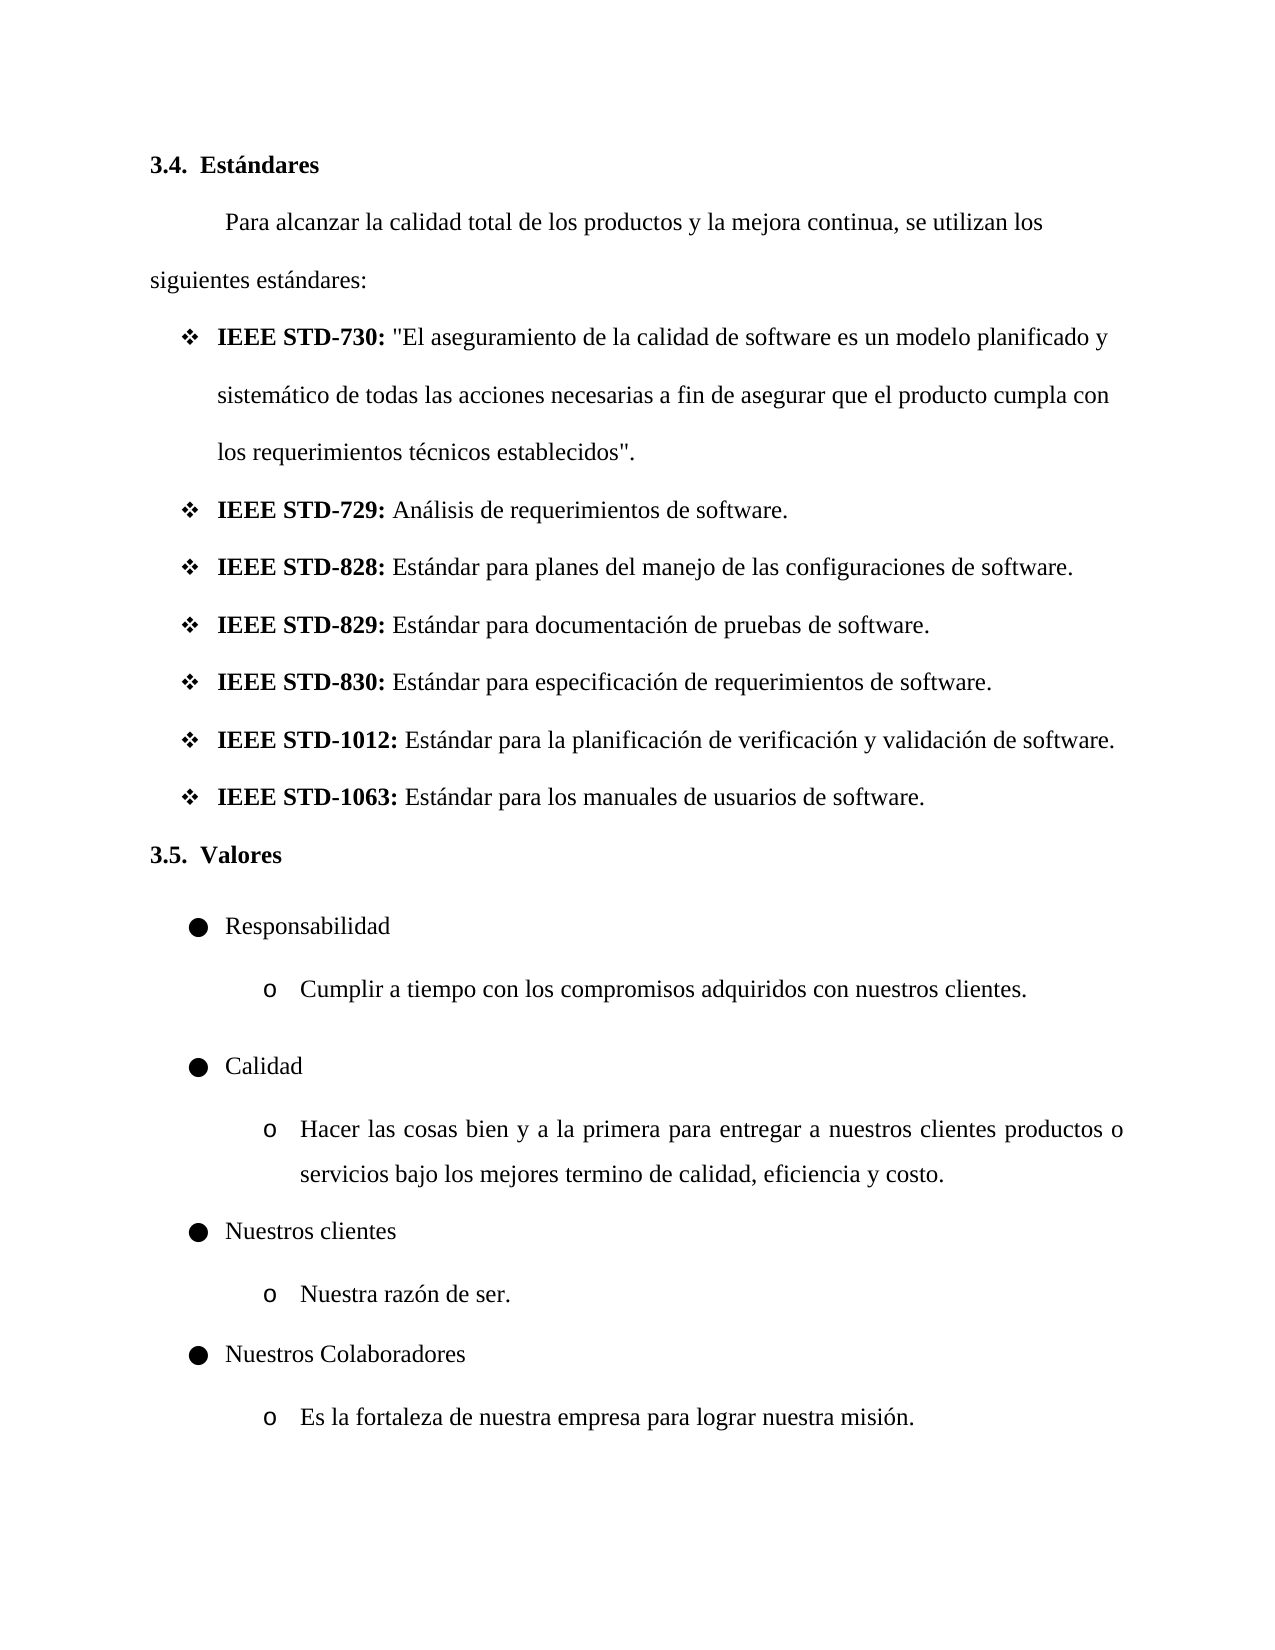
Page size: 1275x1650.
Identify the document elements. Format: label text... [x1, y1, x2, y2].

list IEEE STD-729: Análisis de requerimientos de software. [179, 495, 1125, 524]
list Responsabilidad [187, 897, 1125, 949]
list Cumplir a tiempo con los compromisos adquiridos con nuestros clientes. [262, 974, 1125, 1005]
list Calidad [187, 1037, 1125, 1088]
list IEEE STD-830: Estándar para especificación de requerimientos de software. [179, 667, 1125, 696]
list IEEE STD-1063: Estándar para los manuales de usuarios de software. [179, 782, 1125, 811]
list IEEE STD-829: Estándar para documentación de pruebas de software. [179, 610, 1125, 639]
list Nuestros Colaboradores [187, 1326, 1125, 1377]
list Para alcanzar la calidad total de los productos y la mejora continua, se utilizan los siguientes estándares: [150, 207, 1125, 294]
list Nuestros clientes [187, 1202, 1125, 1254]
subtitle Valores [150, 840, 1125, 869]
list IEEE STD-828: Estándar para planes del manejo de las configuraciones de software. [179, 552, 1125, 581]
subtitle Estándares [150, 150, 1125, 179]
list Es la fortaleza de nuestra empresa para lograr nuestra misión. [262, 1402, 1125, 1433]
list Nuestra razón de ser. [262, 1279, 1125, 1310]
list IEEE STD-730: "El aseguramiento de la calidad de software es un modelo planificado y sistemático de todas las acciones necesarias a fin de asegurar que el producto cumpla con los requerimientos técnicos establecidos". [179, 322, 1125, 466]
list Hacer las cosas bien y a la primera para entregar a nuestros clientes productos o servicios bajo los mejores termino de calidad, eficiencia y costo. [262, 1114, 1125, 1188]
list IEEE STD-1012: Estándar para la planificación de verificación y validación de software. [179, 725, 1125, 754]
